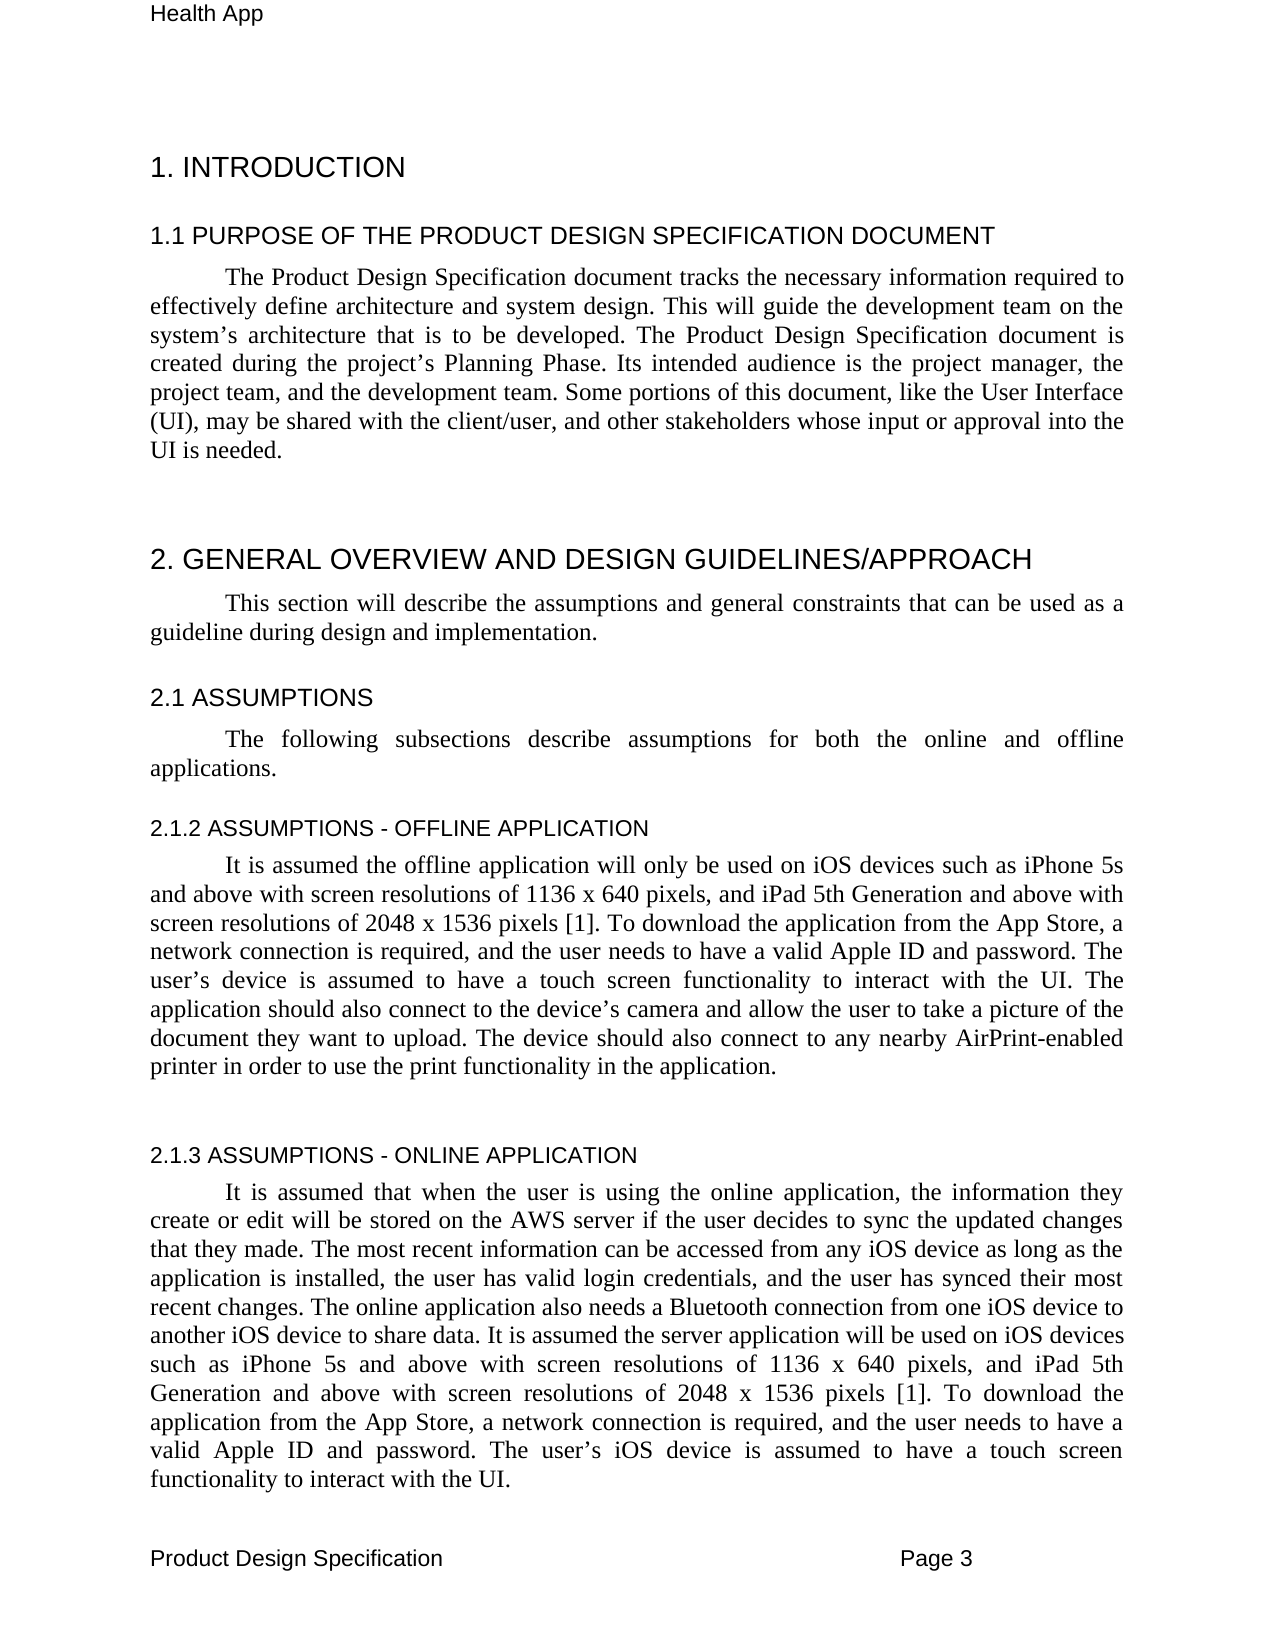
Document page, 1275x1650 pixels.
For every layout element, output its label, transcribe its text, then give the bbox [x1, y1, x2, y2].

subtitle 2.1.3 ASSUMPTIONS - ONLINE APPLICATION [150, 1142, 1125, 1168]
text The Product Design Specification document tracks the necessary information required to effectively define architecture and system design. This will guide the development team on the system’s architecture that is to be developed. The Product Design Specification document is created during the project’s Planning Phase. Its intended audience is the project manager, the project team, and the development team. Some portions of this document, like the User Interface (UI), may be shared with the client/user, and other stakeholders whose input or approval into the UI is needed. [150, 262, 1125, 463]
subtitle 2.1 ASSUMPTIONS [150, 683, 1125, 712]
text It is assumed the offline application will only be used on iOS devices such as iPhone 5s and above with screen resolutions of 1136 x 640 pixels, and iPad 5th Generation and above with screen resolutions of 2048 x 1536 pixels [1]. To download the application from the App Store, a network connection is required, and the user needs to have a valid Apple ID and password. The user’s device is assumed to have a touch screen functionality to interact with the UI. The application should also connect to the device’s camera and allow the user to take a picture of the document they want to upload. The device should also connect to any nearby AirPrint-enabled printer in order to use the print functionality in the application. [150, 850, 1125, 1080]
text It is assumed that when the user is using the online application, the information they create or edit will be stored on the AWS server if the user decides to sync the updated changes that they made. The most recent information can be accessed from any iOS device as long as the application is installed, the user has valid login credentials, and the user has synced their most recent changes. The online application also needs a Bluetooth connection from one iOS device to another iOS device to share data. It is assumed the server application will be used on iOS devices such as iPhone 5s and above with screen resolutions of 1136 x 640 pixels, and iPad 5th Generation and above with screen resolutions of 2048 x 1536 pixels [1]. To download the application from the App Store, a network connection is required, and the user needs to have a valid Apple ID and password. The user’s iOS device is assumed to have a touch screen functionality to interact with the UI. [150, 1177, 1125, 1493]
text The following subsections describe assumptions for both the online and offline applications. [150, 724, 1125, 782]
subtitle 2. GENERAL OVERVIEW AND DESIGN GUIDELINES/APPROACH [150, 542, 1125, 576]
text This section will describe the assumptions and general constraints that can be used as a guideline during design and implementation. [150, 588, 1125, 646]
subtitle 1. INTRODUCTION [150, 150, 1125, 183]
subtitle 1.1 PURPOSE OF THE PRODUCT DESIGN SPECIFICATION DOCUMENT [150, 221, 1125, 250]
subtitle 2.1.2 ASSUMPTIONS - OFFLINE APPLICATION [150, 815, 1125, 842]
